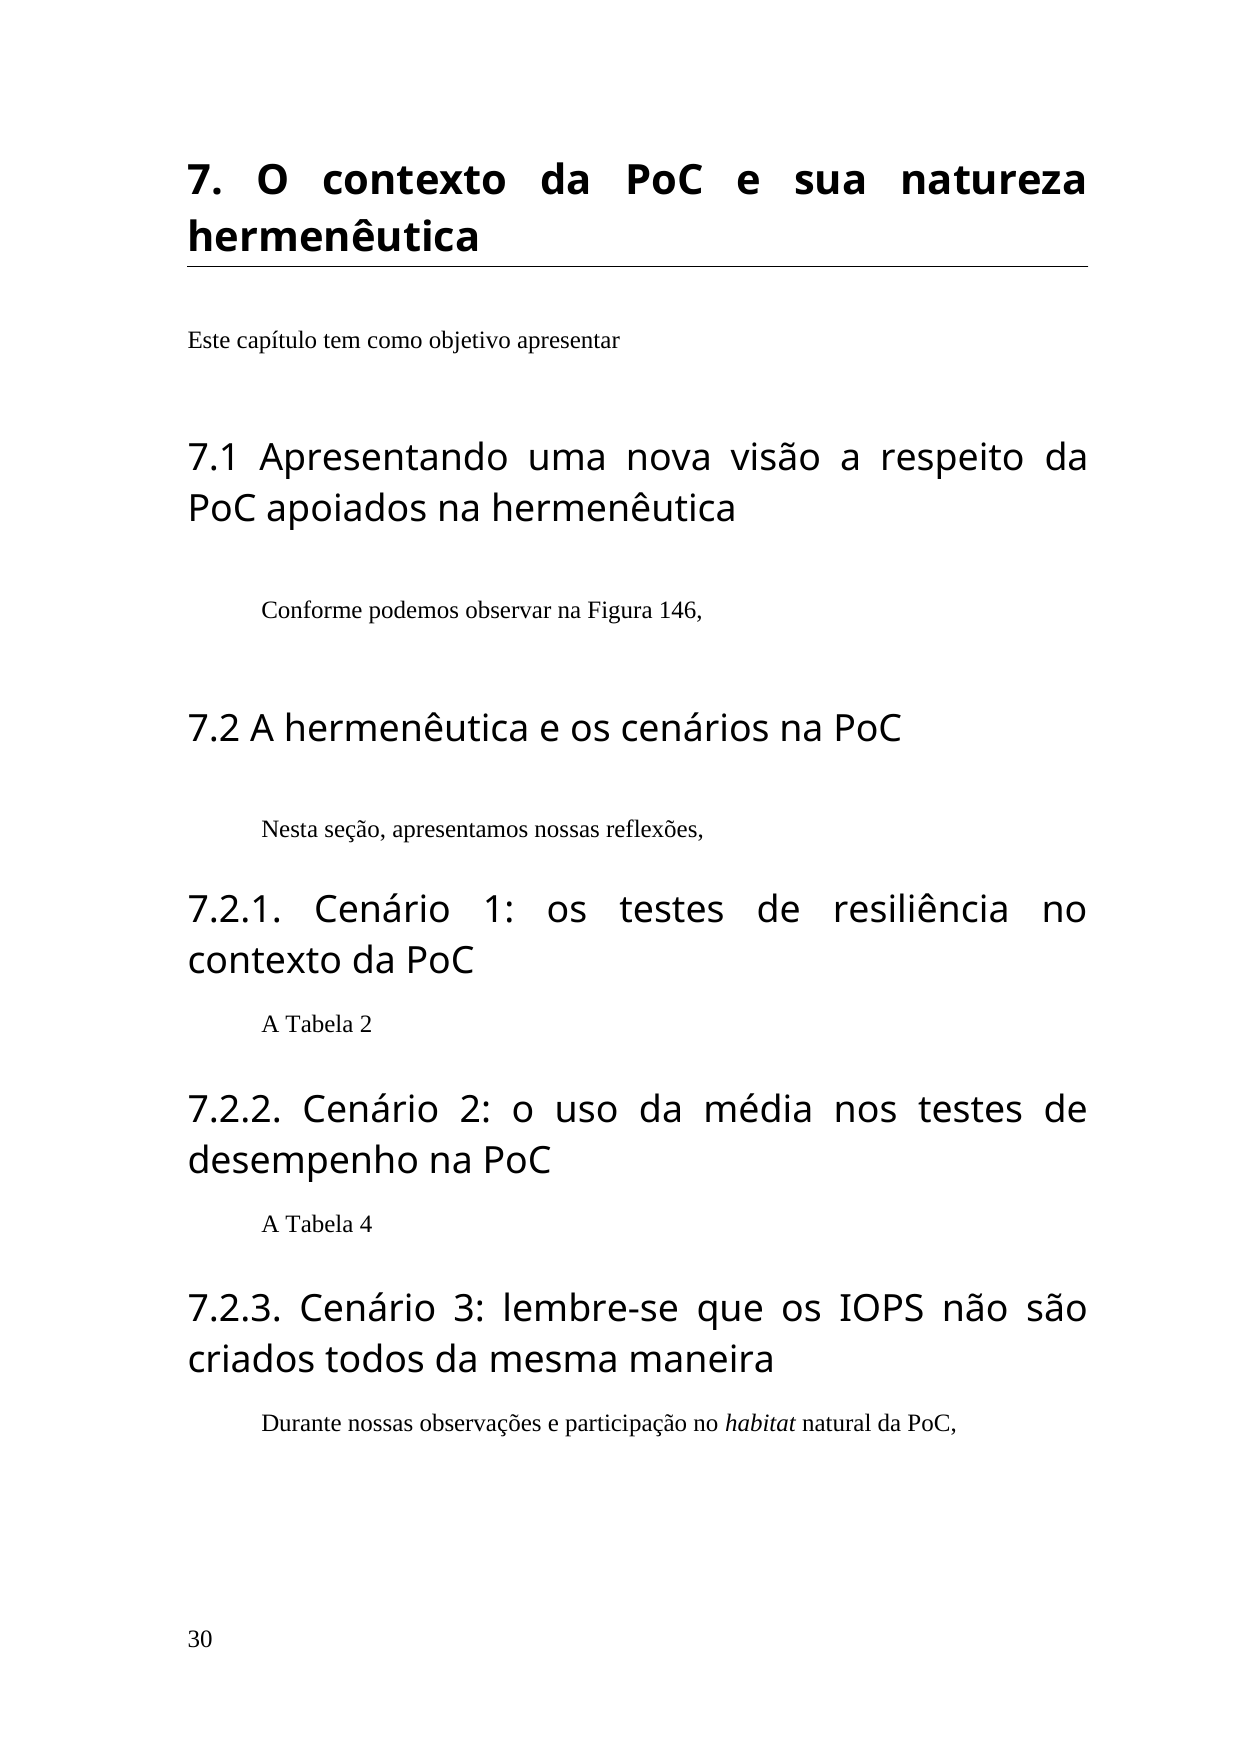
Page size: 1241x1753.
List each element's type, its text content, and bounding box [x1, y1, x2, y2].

subtitle 7. O contexto da PoC e sua natureza hermenêutica [187, 150, 1088, 266]
subtitle 7.1 Apresentando uma nova visão a respeito da PoC apoiados na hermenêutica [187, 431, 1088, 533]
text Nesta seção, apresentamos nossas reflexões, [187, 814, 1088, 843]
subtitle 7.2 A hermenêutica e os cenários na PoC [187, 701, 1088, 752]
text Conforme podemos observar na Figura 146, [187, 595, 1088, 624]
subtitle 7.2.2. Cenário 2: o uso da média nos testes de desempenho na PoC [187, 1082, 1088, 1184]
text A Tabela 4 [187, 1209, 1088, 1238]
text Este capítulo tem como objetivo apresentar [187, 325, 1088, 354]
text A Tabela 2 [187, 1009, 1088, 1038]
subtitle 7.2.1. Cenário 1: os testes de resiliência no contexto da PoC [187, 882, 1088, 984]
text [187, 1408, 1088, 1437]
subtitle 7.2.3. Cenário 3: lembre-se que os IOPS não são criados todos da mesma maneira [187, 1281, 1088, 1383]
